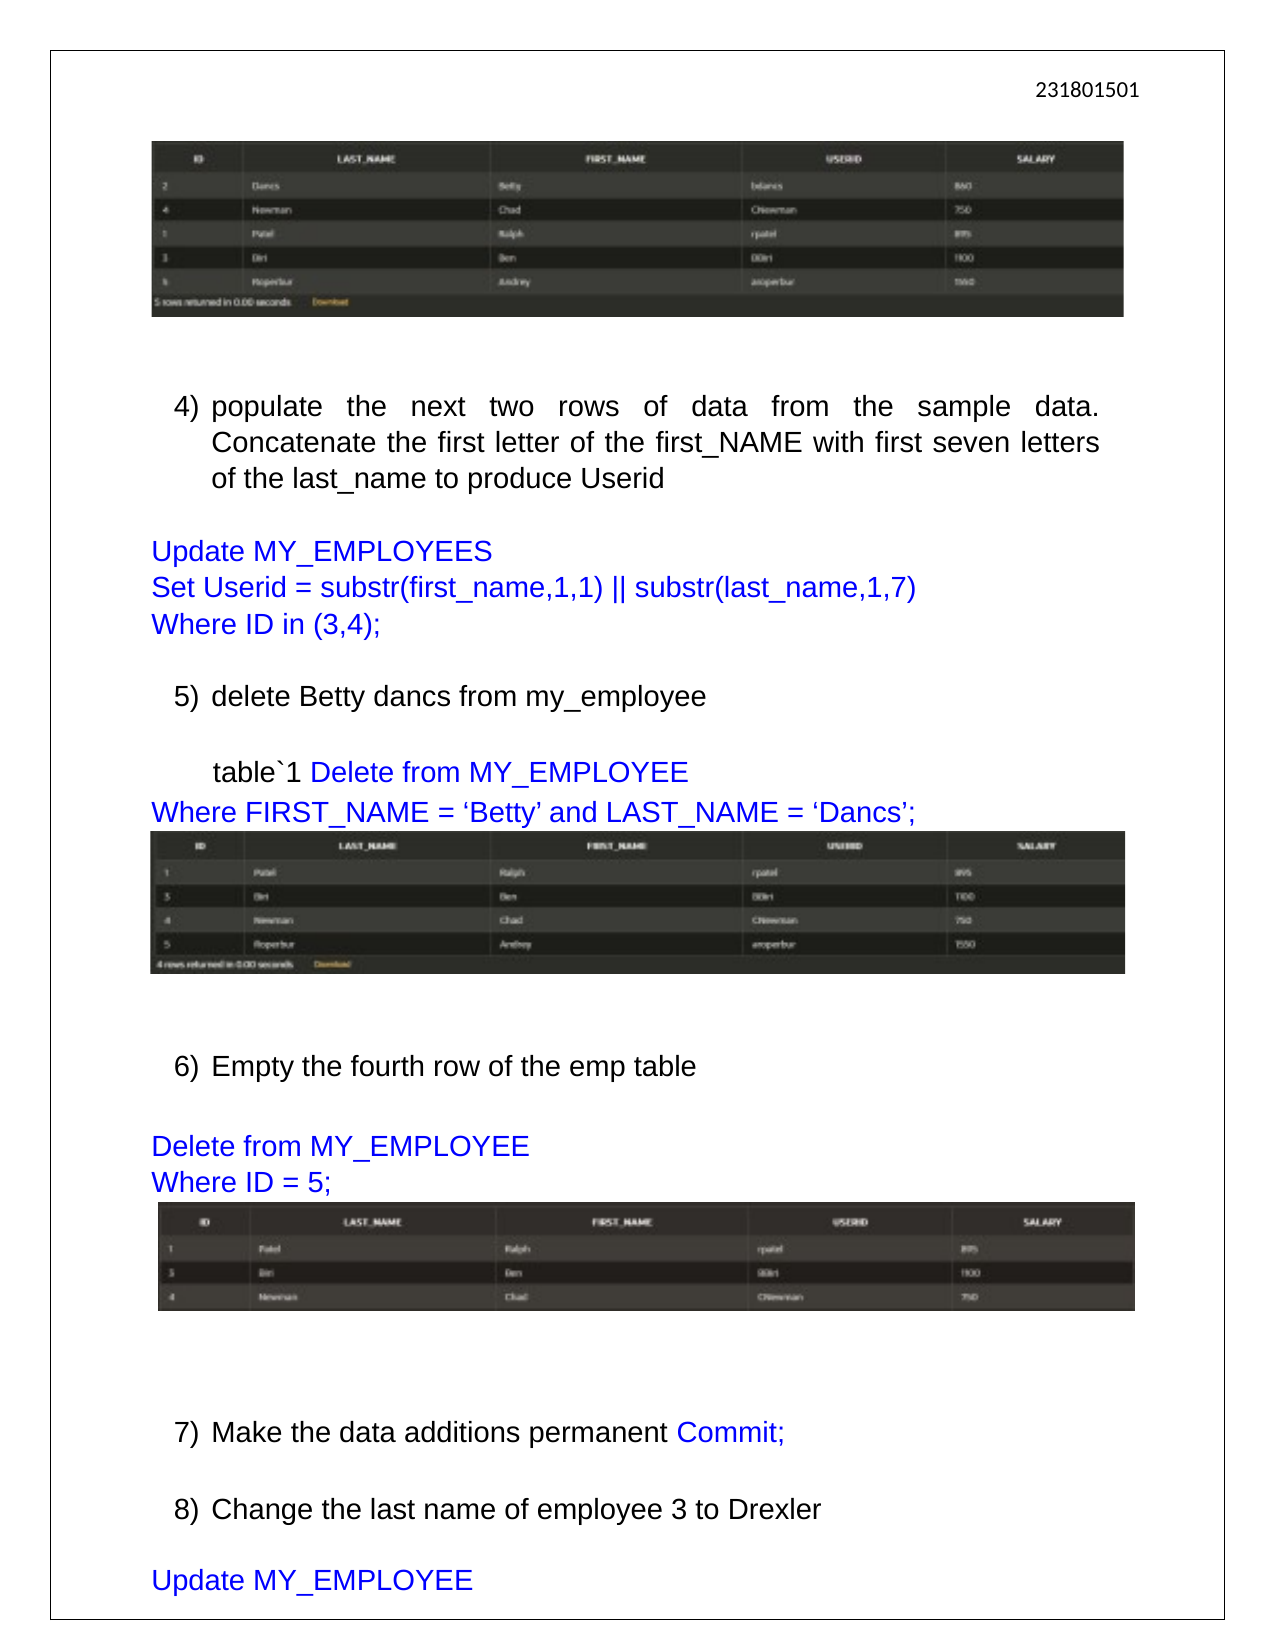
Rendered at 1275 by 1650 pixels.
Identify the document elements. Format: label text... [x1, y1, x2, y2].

text Update MY_EMPLOYEES [151, 534, 1220, 567]
text table`1 Delete from MY_EMPLOYEE [213, 755, 1220, 789]
list delete Betty dancs from my_employee [173, 679, 1102, 712]
text Update MY_EMPLOYEE [151, 1563, 1220, 1596]
text Set Userid = substr(first_name,1,1) || substr(last_name,1,7) [151, 570, 1220, 604]
list populate the next two rows of data from the sample data. Concatenate the first letter of the first_NAME with first seven letters of the last_name to produce Userid [173, 389, 1102, 495]
picture [151, 141, 1124, 317]
picture [158, 1202, 1135, 1311]
text Delete from MY_EMPLOYEE [151, 1129, 1220, 1162]
list Make the data additions permanent Commit; [173, 1415, 1102, 1448]
list Change the last name of employee 3 to Drexler [173, 1492, 1102, 1526]
text Where FIRST_NAME = ‘Betty’ and LAST_NAME = ‘Dancs’; [151, 795, 1220, 828]
picture [150, 831, 1126, 974]
list Empty the fourth row of the emp table [173, 1049, 1102, 1083]
text Where ID in (3,4); [151, 607, 1220, 641]
text Where ID = 5; [151, 1166, 1220, 1199]
